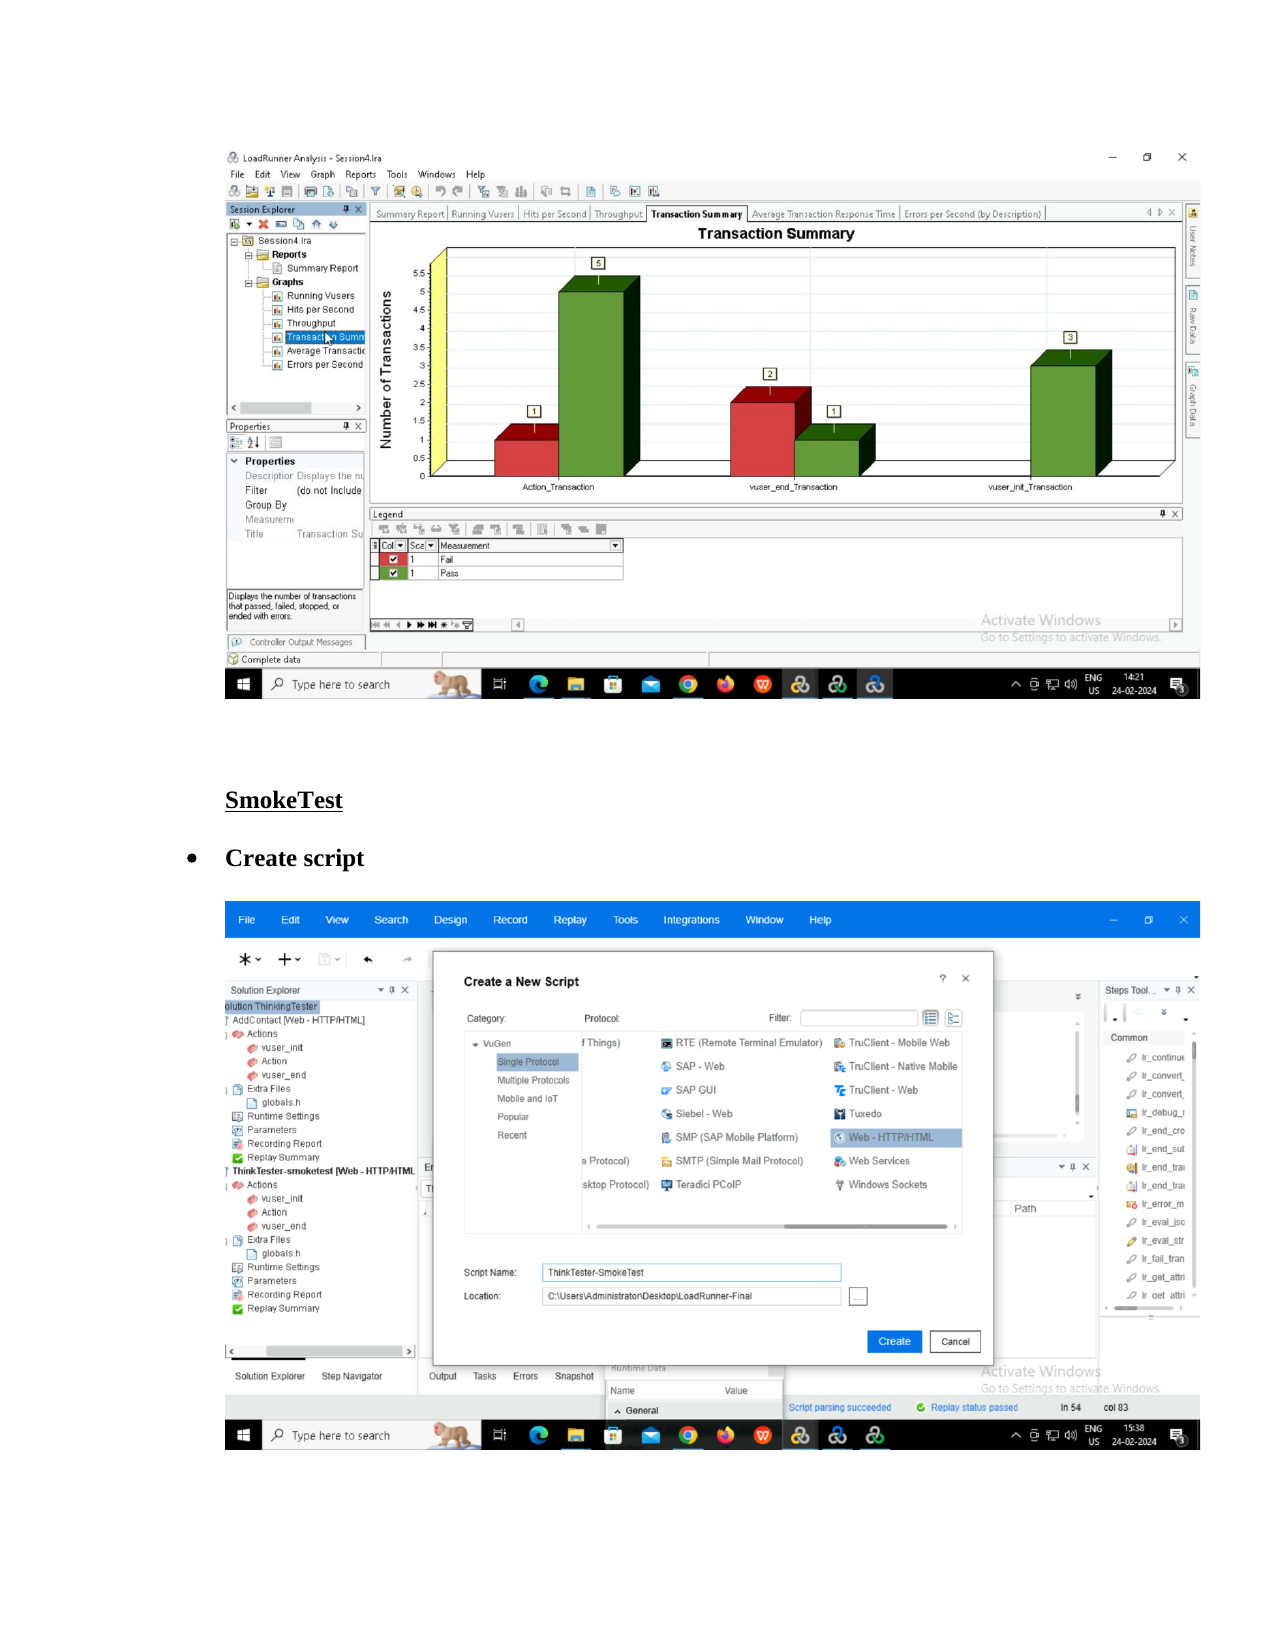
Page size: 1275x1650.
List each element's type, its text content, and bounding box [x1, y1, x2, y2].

picture [225, 901, 1200, 1450]
list Create script [187, 843, 1125, 872]
picture [225, 150, 1200, 699]
text SmokeTest [150, 786, 1125, 814]
